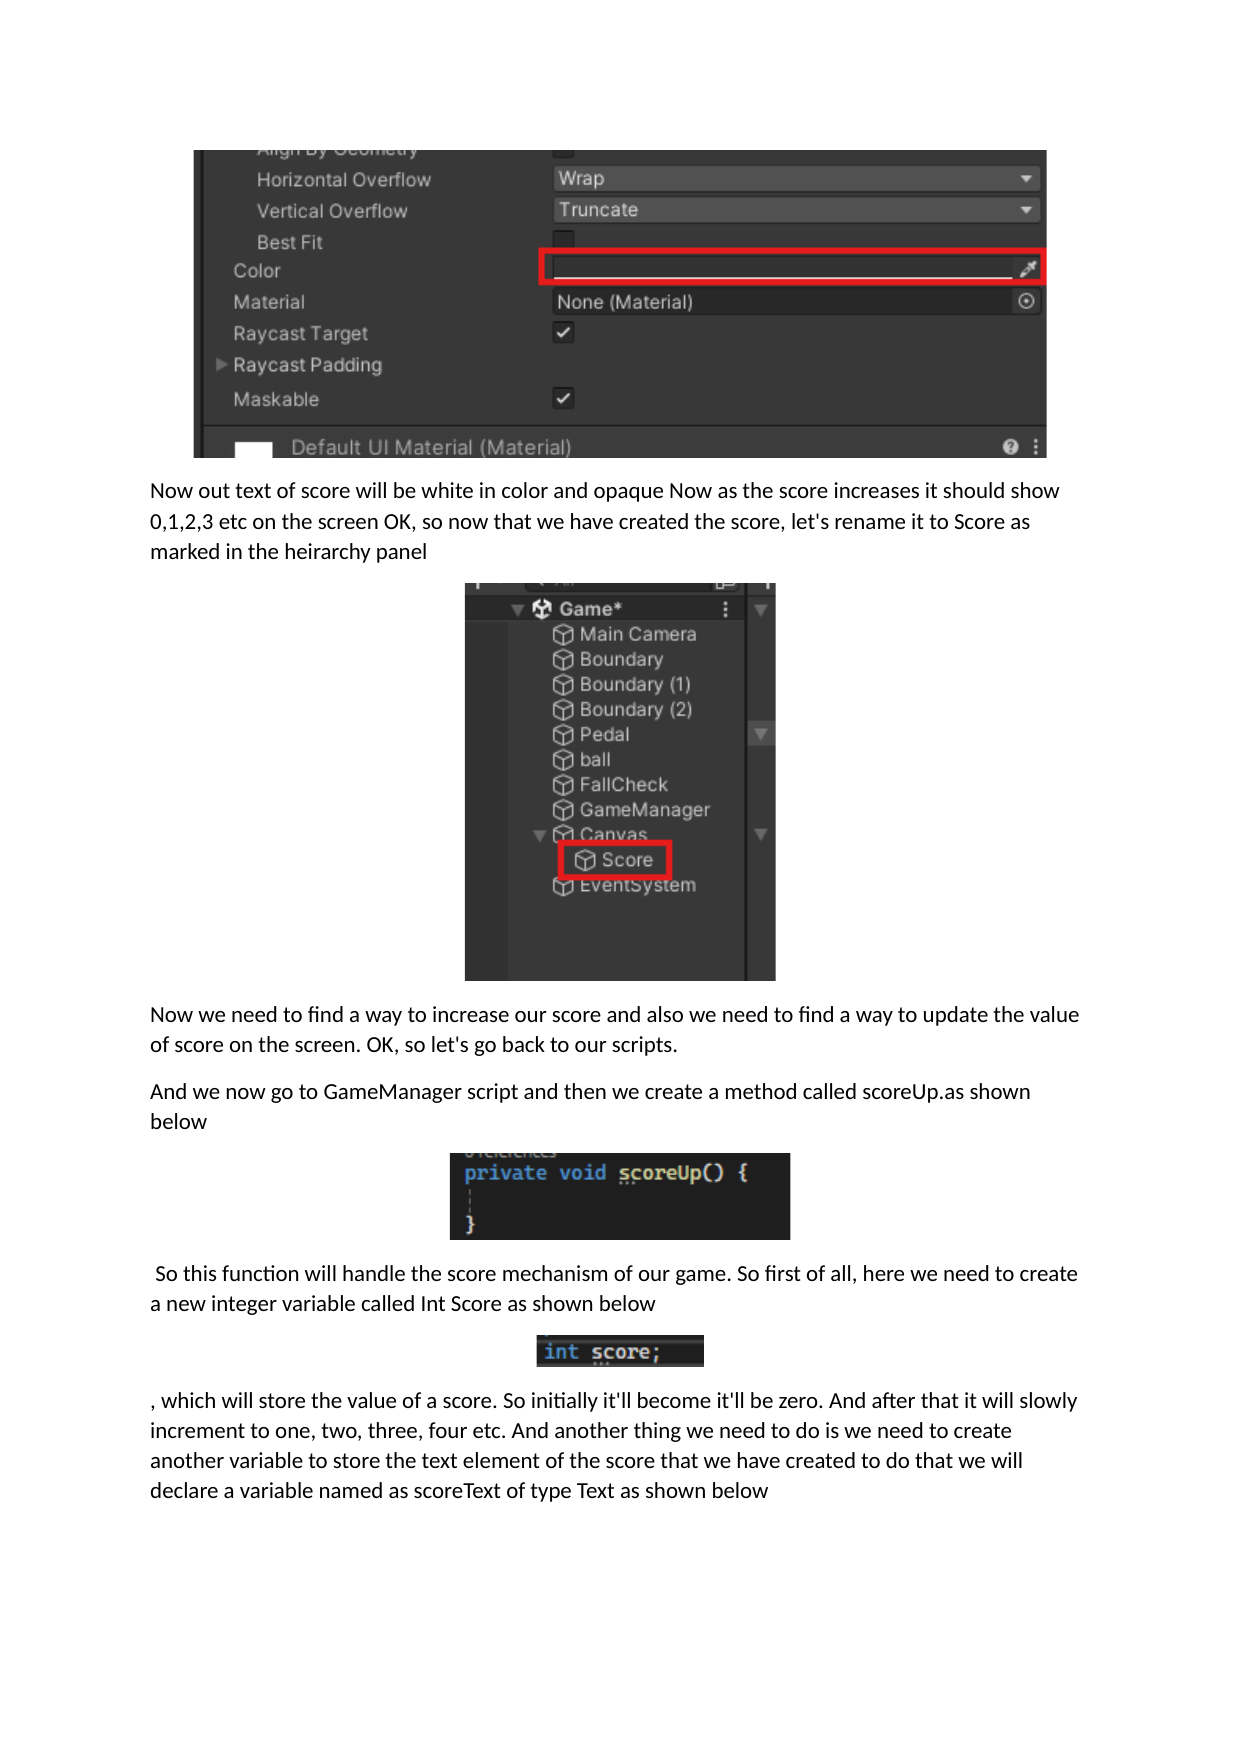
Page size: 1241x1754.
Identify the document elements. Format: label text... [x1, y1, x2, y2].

text , which will store the value of a score. So initially it'll become it'll be zero. And after that it will slowly increment to one, two, three, four etc. And another thing we need to do is we need to create another variable to store the text element of the score that we have created to do that we will declare a variable named as scoreText of type Text as shown below [150, 1386, 1090, 1504]
picture [464, 583, 776, 981]
picture [536, 1335, 704, 1367]
picture [193, 150, 1047, 458]
picture [449, 1153, 791, 1240]
text Now out text of score will be white in color and opaque Now as the score increases it should show 0,1,2,3 etc on the screen OK, so now that we have created the score, let's rename it to Score as marked in the heirarchy panel [150, 477, 1090, 565]
text Now we need to find a way to increase our score and also we need to find a way to update the value of score on the screen. OK, so let's go back to our scripts. [150, 1000, 1090, 1058]
text So this function will handle the score mechanism of our game. So first of all, here we need to create a new integer variable called Int Score as shown below [150, 1259, 1090, 1317]
text And we now go to GameManager script and then we create a method called scoreUp.as shown below [150, 1077, 1090, 1135]
